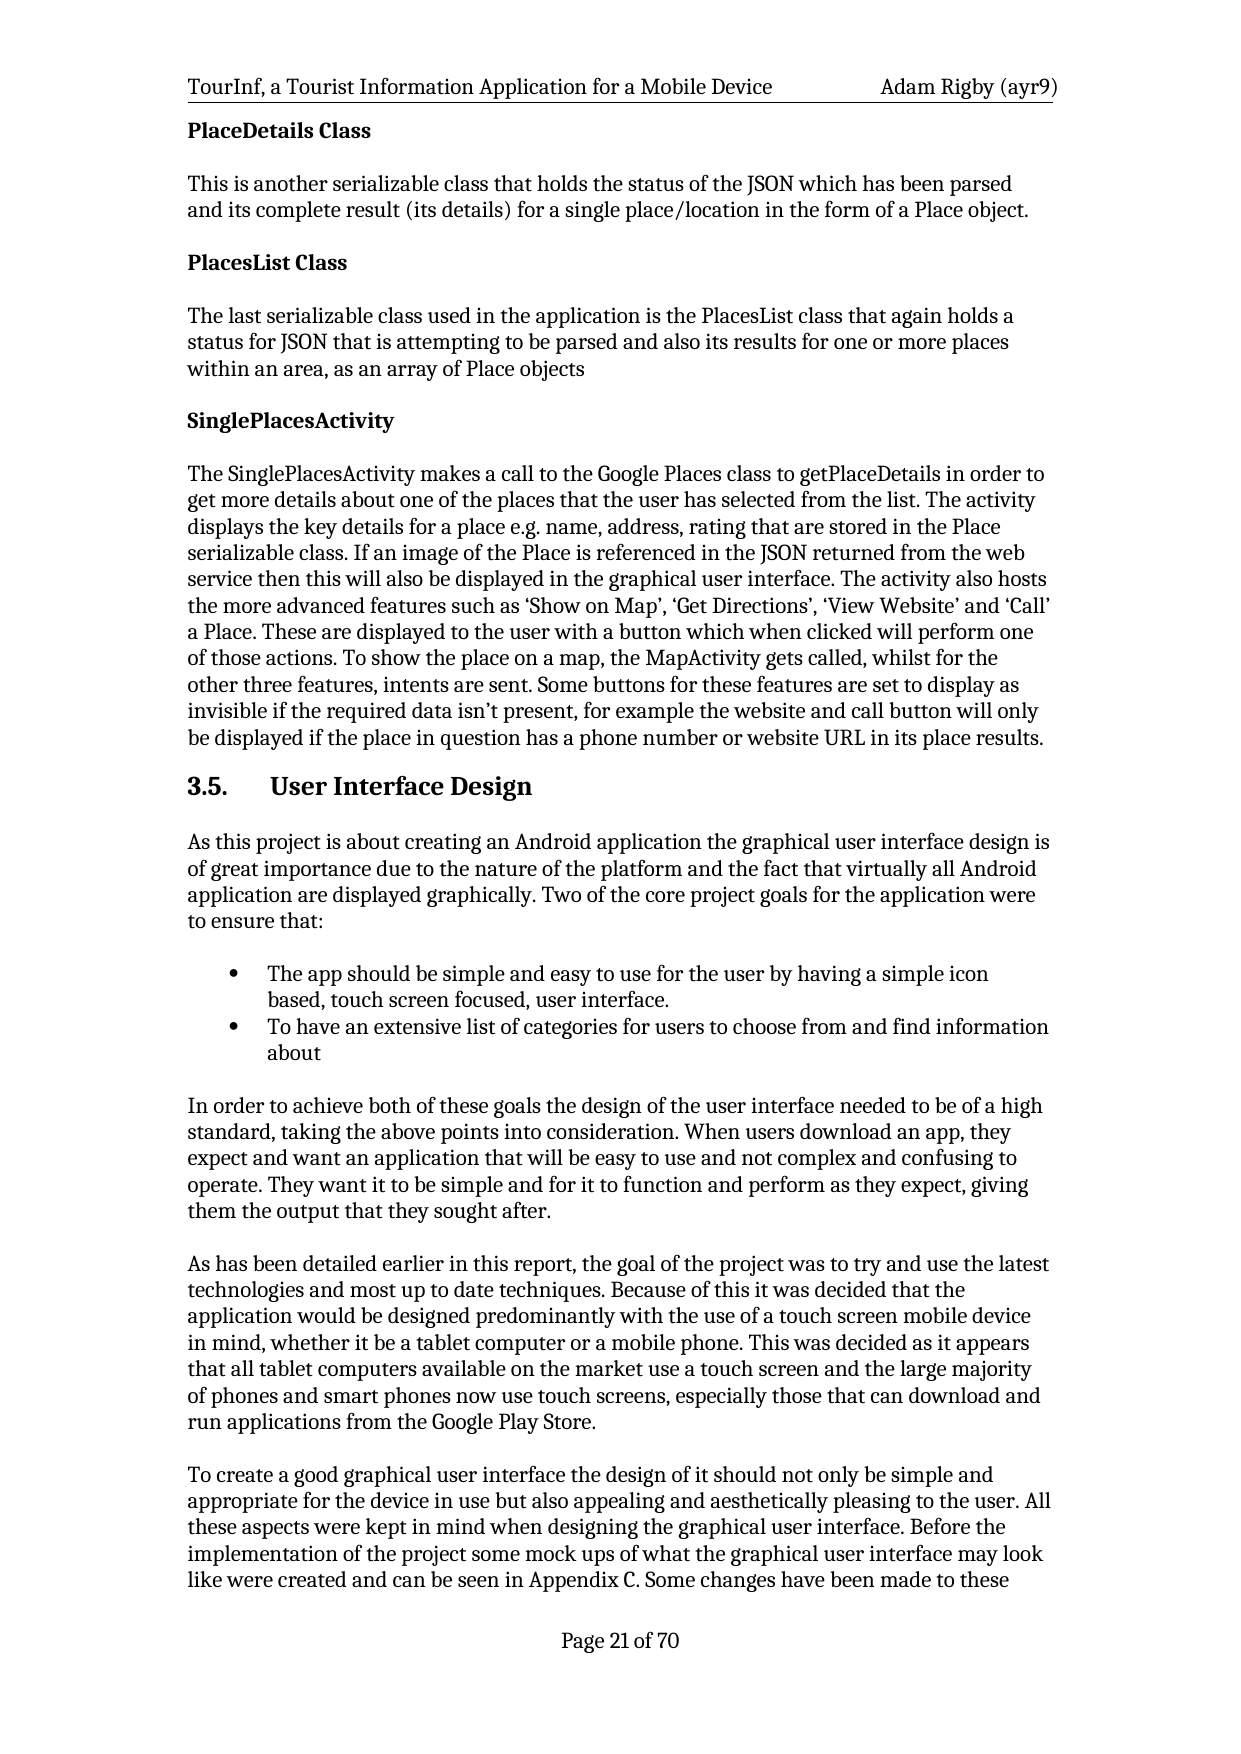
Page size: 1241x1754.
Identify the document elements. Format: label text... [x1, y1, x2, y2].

subtitle User Interface Design [187, 771, 1053, 803]
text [187, 1461, 1053, 1593]
text PlacesList Class [187, 250, 1053, 276]
text The SinglePlacesActivity makes a call to the Google Places class to getPlaceDetails in order to get more details about one of the places that the user has selected from the list. The activity displays the key details for a place e.g. name, address, rating that are stored in the Place serializable class. If an image of the Place is referenced in the JSON returned from the web service then this will also be displayed in the graphical user interface. The activity also hosts the more advanced features such as ‘Show on Map’, ‘Get Directions’, ‘View Website’ and ‘Call’ a Place. These are displayed to the user with a button which when clicked will perform one of those actions. To show the place on a map, the MapActivity gets called, whilst for the other three features, intents are sent. Some buttons for these features are set to display as invisible if the required data isn’t present, for example the website and call button will only be displayed if the place in question has a phone number or website URL in its place results. [187, 461, 1053, 751]
text PlaceDetails Class [187, 118, 1053, 144]
list To have an extensive list of categories for users to choose from and find information about [229, 1013, 1053, 1066]
text In order to achieve both of these goals the design of the user interface needed to be of a high standard, taking the above points into consideration. When users download an app, they expect and want an application that will be easy to use and not complex and confusing to operate. They want it to be simple and for it to function and perform as they expect, giving them the output that they sought after. [187, 1092, 1053, 1224]
text This is another serializable class that holds the status of the JSON which has been parsed and its complete result (its details) for a single place/location in the form of a Place object. [187, 171, 1053, 223]
text The last serializable class used in the application is the PlacesList class that again holds a status for JSON that is attempting to be parsed and also its results for one or more places within an area, as an array of Place objects [187, 303, 1053, 382]
list The app should be simple and easy to use for the user by having a simple icon based, touch screen focused, user interface. [229, 961, 1053, 1013]
text As this project is about creating an Android application the graphical user interface design is of great importance due to the nature of the platform and the fact that virtually all Android application are displayed graphically. Two of the core project goals for the application were to ensure that: [187, 829, 1053, 934]
text As has been detailed earlier in this report, the goal of the project was to try and use the latest technologies and most up to date techniques. Because of this it was decided that the application would be designed predominantly with the use of a touch screen mobile device in mind, whether it be a tablet computer or a mobile phone. This was decided as it appears that all tablet computers available on the market use a touch screen and the large majority of phones and smart phones now use touch screens, especially those that can download and run applications from the Google Play Store. [187, 1251, 1053, 1435]
text SinglePlacesActivity [187, 408, 1053, 434]
